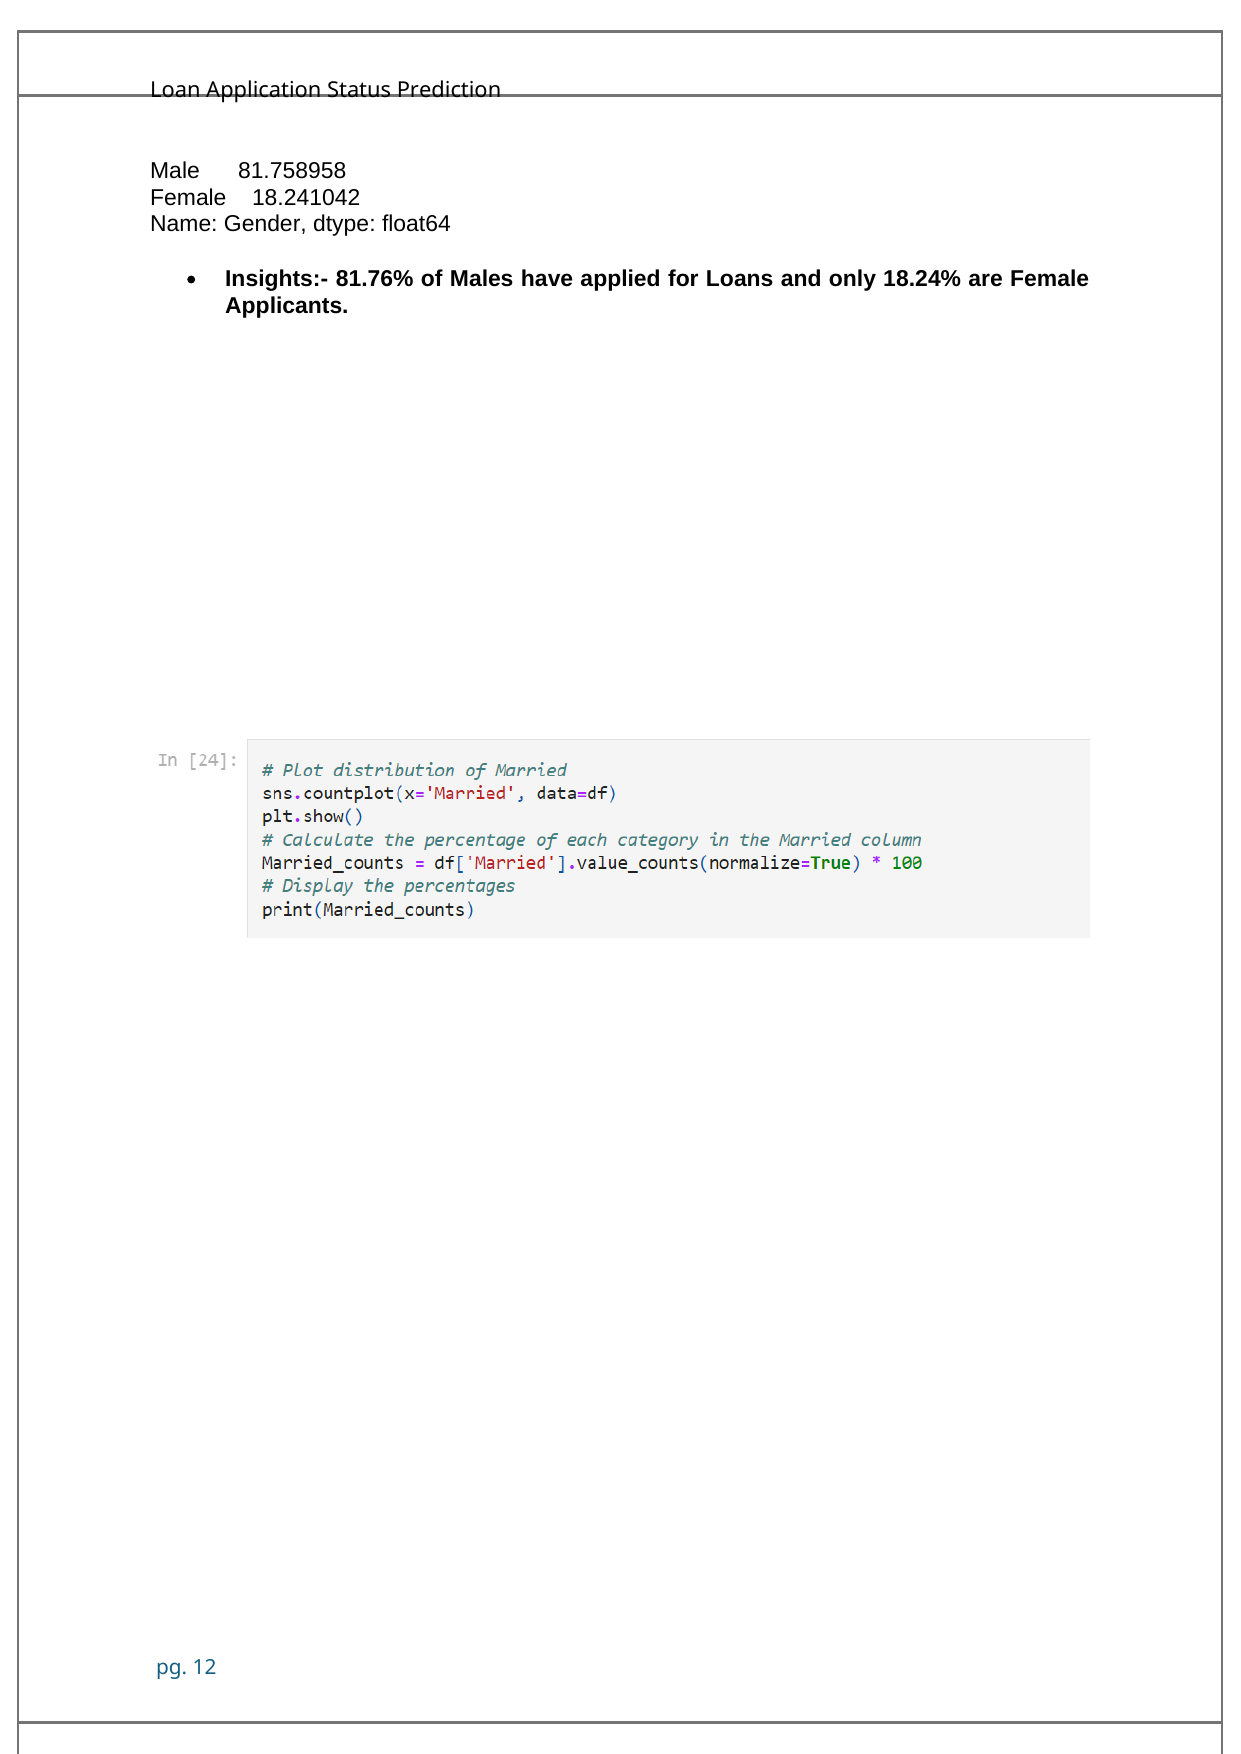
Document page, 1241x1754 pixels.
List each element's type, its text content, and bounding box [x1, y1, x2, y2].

text Female 18.241042 [150, 183, 1090, 210]
list Insights:- 81.76% of Males have applied for Loans and only 18.24% are Female Applicants. [187, 265, 1090, 318]
picture [150, 735, 1091, 938]
text Male 81.758958 [150, 157, 1090, 183]
text Name: Gender, dtype: float64 [150, 210, 1090, 236]
